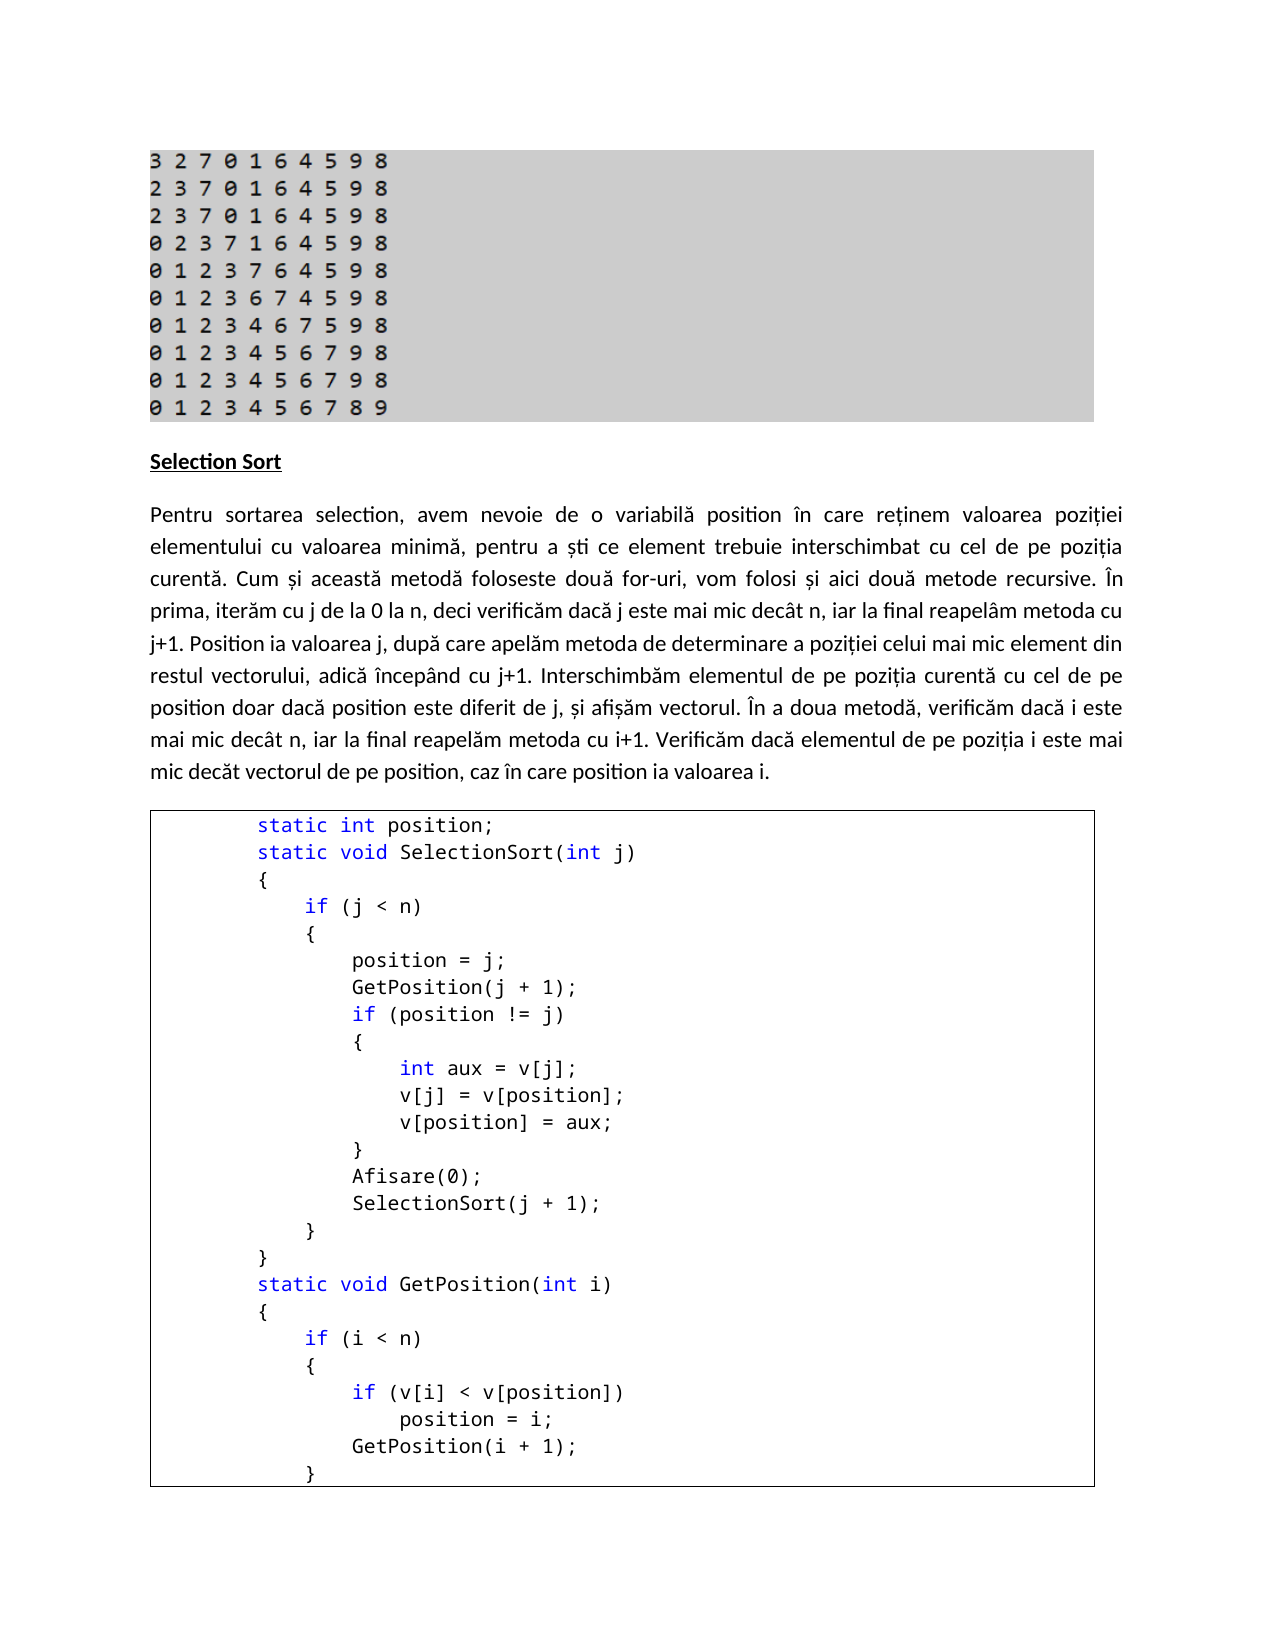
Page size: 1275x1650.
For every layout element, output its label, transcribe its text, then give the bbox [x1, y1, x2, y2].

text Pentru sortarea selection, avem nevoie de o variabilă position în care reținem valoarea poziției elementului cu valoarea minimă, pentru a ști ce element trebuie interschimbat cu cel de pe poziția curentă. Cum și această metodă foloseste două for-uri, vom folosi și aici două metode recursive. În prima, iterăm cu j de la 0 la n, deci verificăm dacă j este mai mic decât n, iar la final reapelâm metoda cu j+1. Position ia valoarea j, după care apelăm metoda de determinare a poziției celui mai mic element din restul vectorului, adică începând cu j+1. Interschimbăm elementul de pe poziția curentă cu cel de pe position doar dacă position este diferit de j, și afișăm vectorul. În a doua metodă, verificăm dacă i este mai mic decât n, iar la final reapelăm metoda cu i+1. Verificăm dacă elementul de pe poziția i este mai mic decăt vectorul de pe position, caz în care position ia valoarea i. [150, 500, 1125, 785]
text Selection Sort [150, 447, 1125, 475]
picture [150, 150, 1094, 422]
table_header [151, 811, 1094, 1486]
